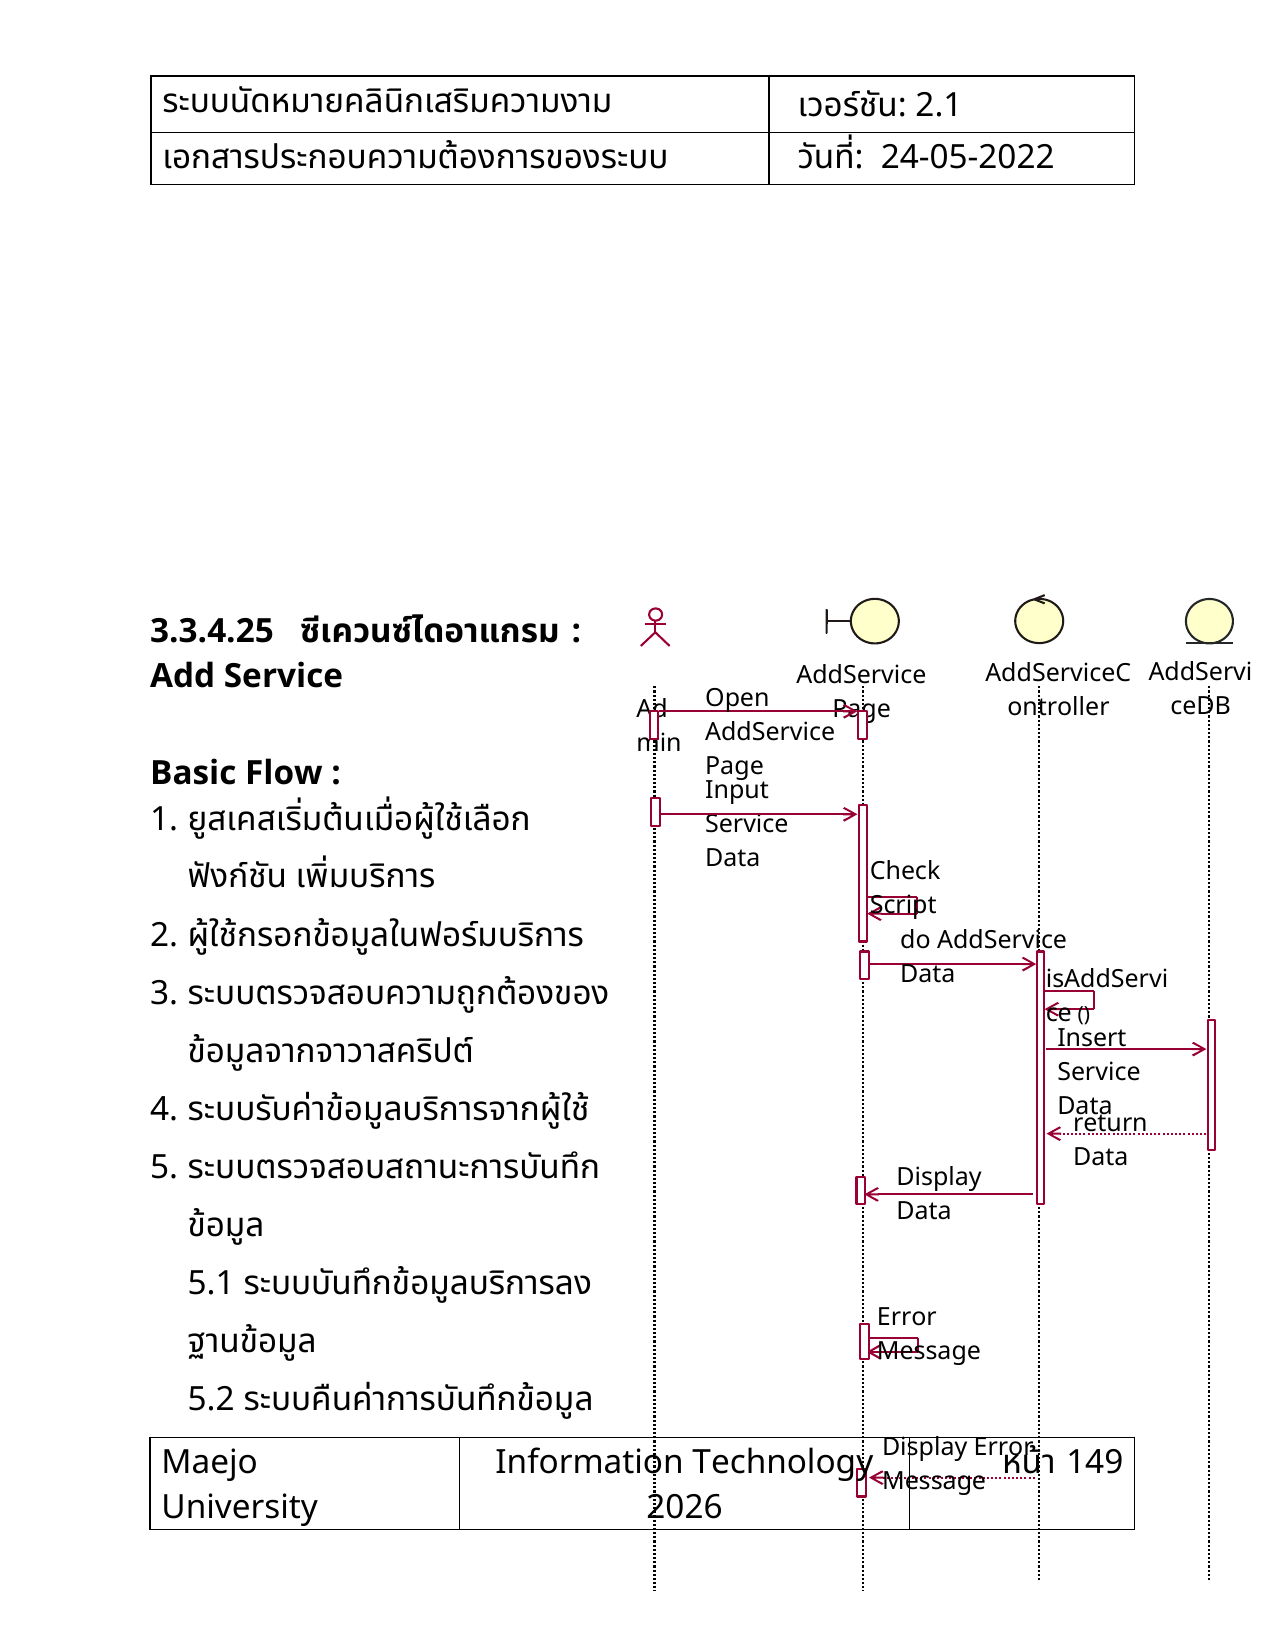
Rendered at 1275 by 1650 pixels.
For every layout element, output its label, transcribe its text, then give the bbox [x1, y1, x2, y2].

text Basic Flow : [150, 749, 1134, 794]
list 5.1 ระบบบันทึกข้อมูลบริการลงฐานข้อมูล [187, 1259, 1134, 1367]
list ระบบตรวจสอบสถานะการบันทึกข้อมูล [150, 1143, 1134, 1251]
list 5.2 ระบบคืนค่าการบันทึกข้อมูล [187, 1375, 1134, 1425]
list ระบบตรวจสอบความถูกต้องของข้อมูลจากจาวาสคริปต์ [150, 968, 1134, 1077]
list ผู้ใช้กรอกข้อมูลในฟอร์มบริการ [150, 910, 1134, 961]
subtitle ซีเควนซ์ไดอาแกรม : Add Service [150, 606, 1134, 697]
list ระบบรับค่าข้อมูลบริการจากผู้ใช้ [150, 1084, 1134, 1135]
list ยูสเคสเริ่มต้นเมื่อผู้ใช้เลือกฟังก์ชัน เพิ่มบริการ [150, 794, 1134, 903]
